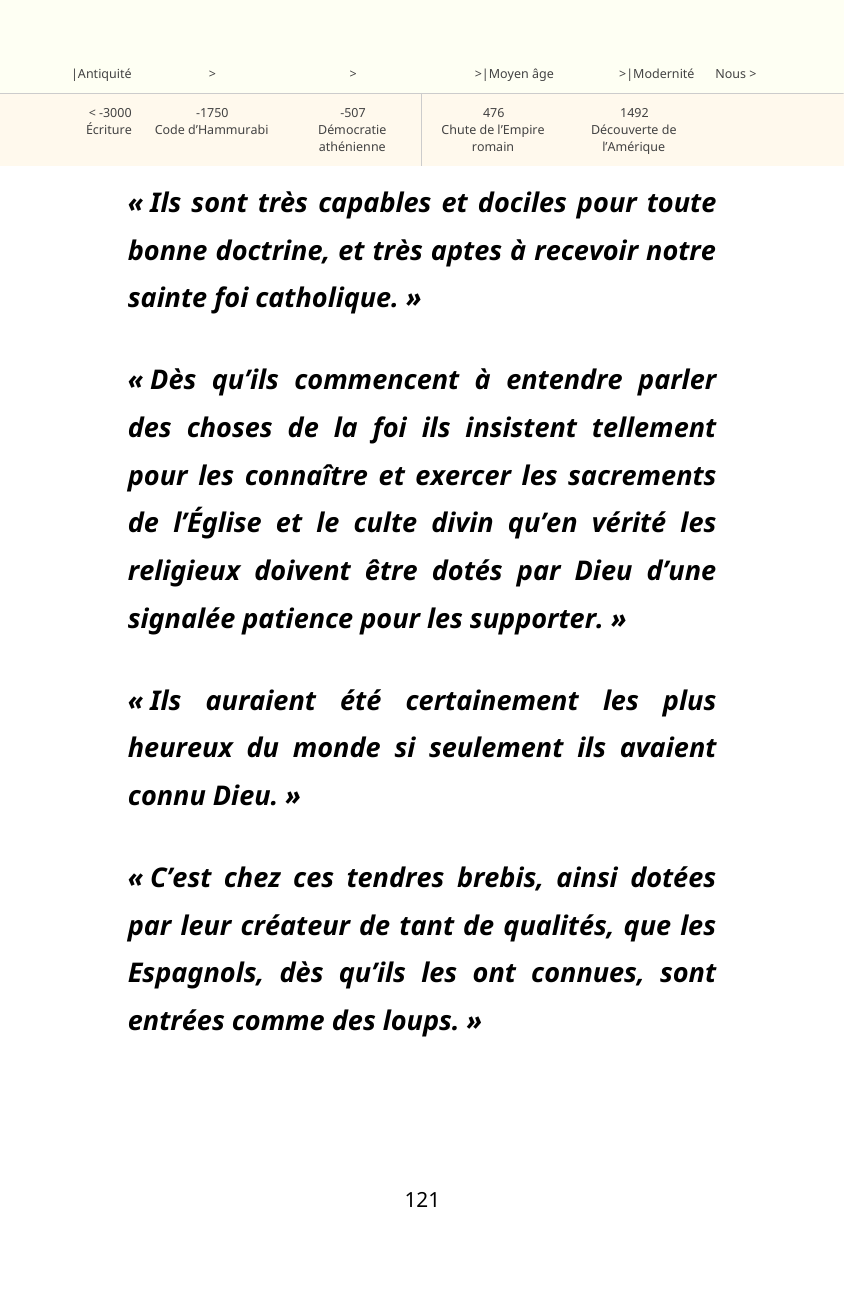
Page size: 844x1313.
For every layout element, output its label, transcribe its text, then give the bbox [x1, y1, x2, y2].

subtitle « Dès qu’ils commencent à entendre parler des choses de la foi ils insistent tellement pour les connaître et exercer les sacrements de l’Église et le culte divin qu’en vérité les religieux doivent être dotés par Dieu d’une signalée patience pour les supporter. » [128, 360, 717, 637]
subtitle « C’est chez ces tendres brebis, ainsi dotées par leur créateur de tant de qualités, que les Espagnols, dès qu’ils les ont connues, sont entrées comme des loups. » [128, 858, 717, 1039]
subtitle « Ils sont très capables et dociles pour toute bonne doctrine, et très aptes à recevoir notre sainte foi catholique. » [128, 183, 717, 316]
subtitle « Ils auraient été certainement les plus heureux du monde si seulement ils avaient connu Dieu. » [128, 681, 717, 814]
